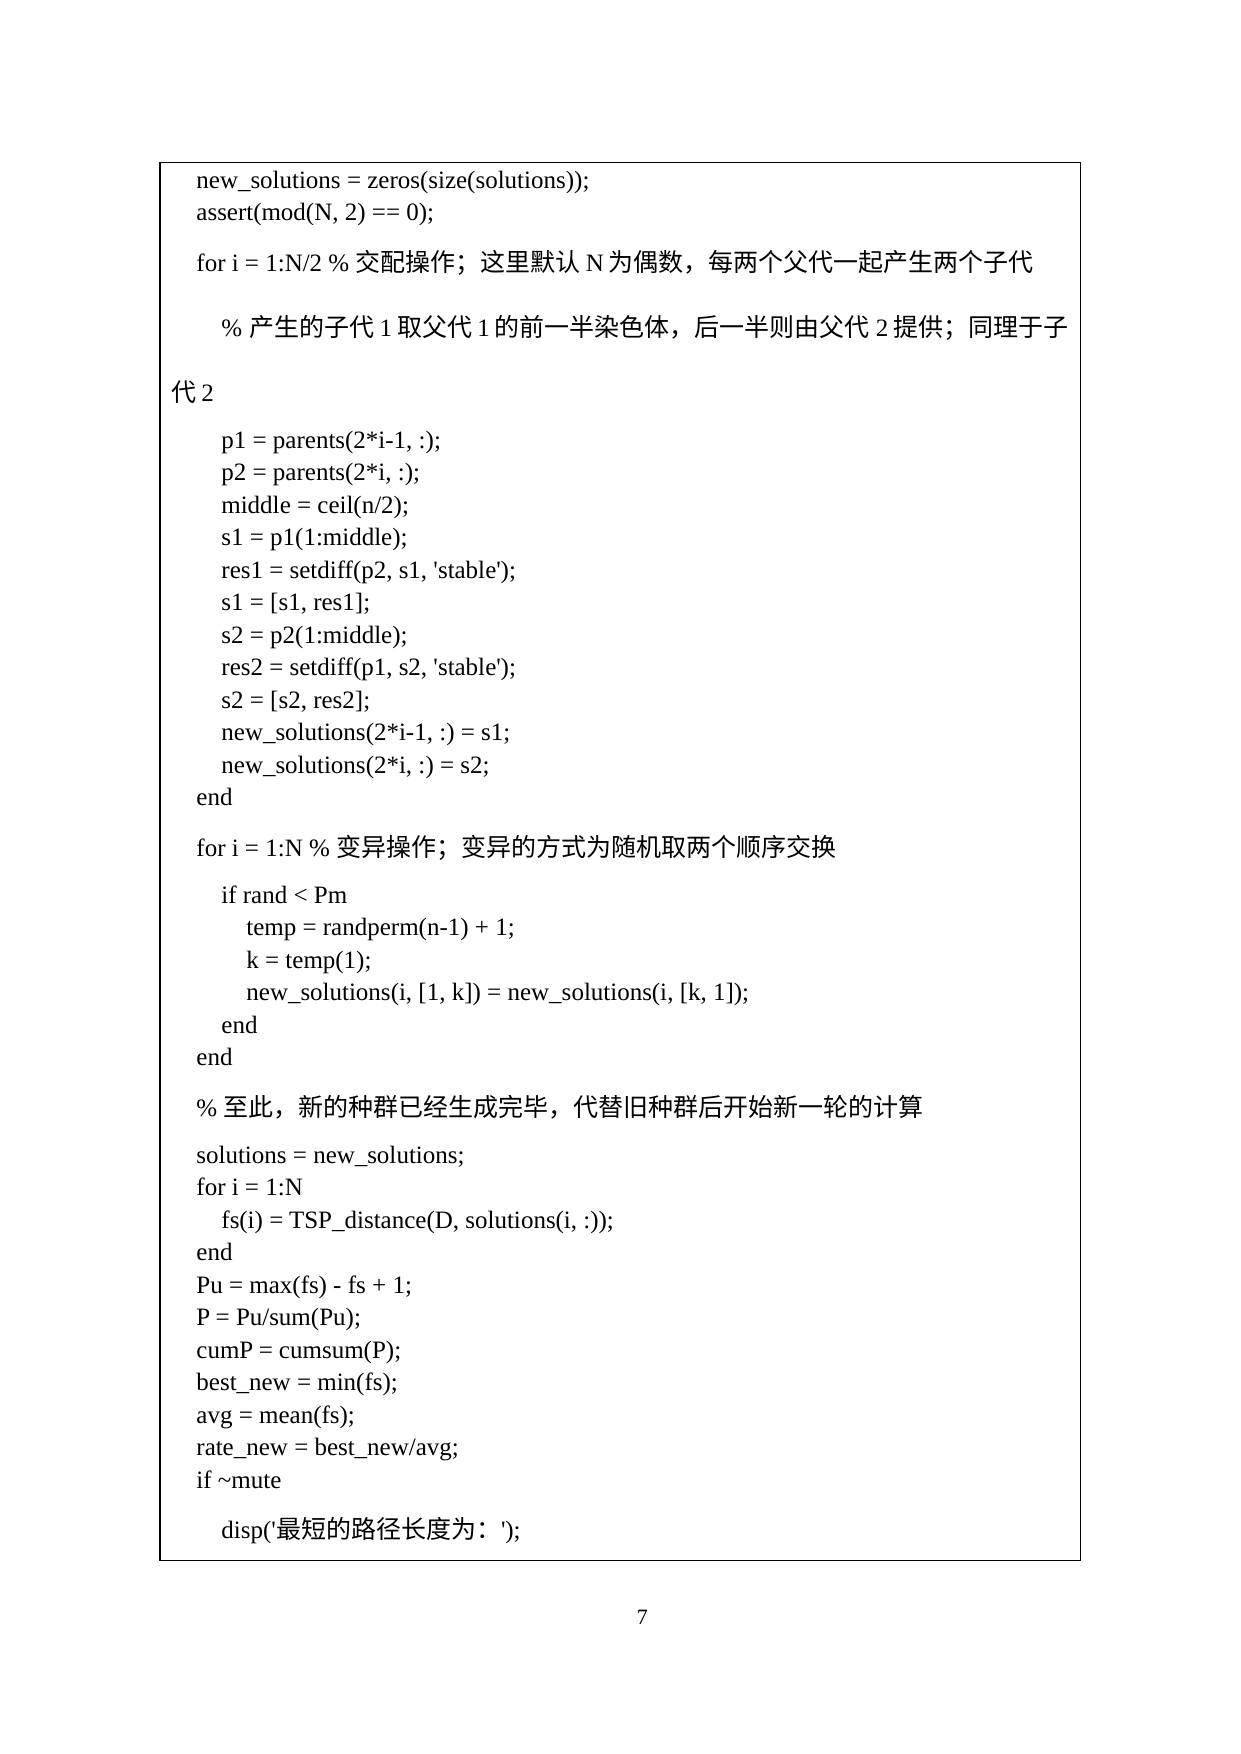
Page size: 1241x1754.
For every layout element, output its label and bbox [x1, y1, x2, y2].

table_cell [161, 163, 1080, 1560]
